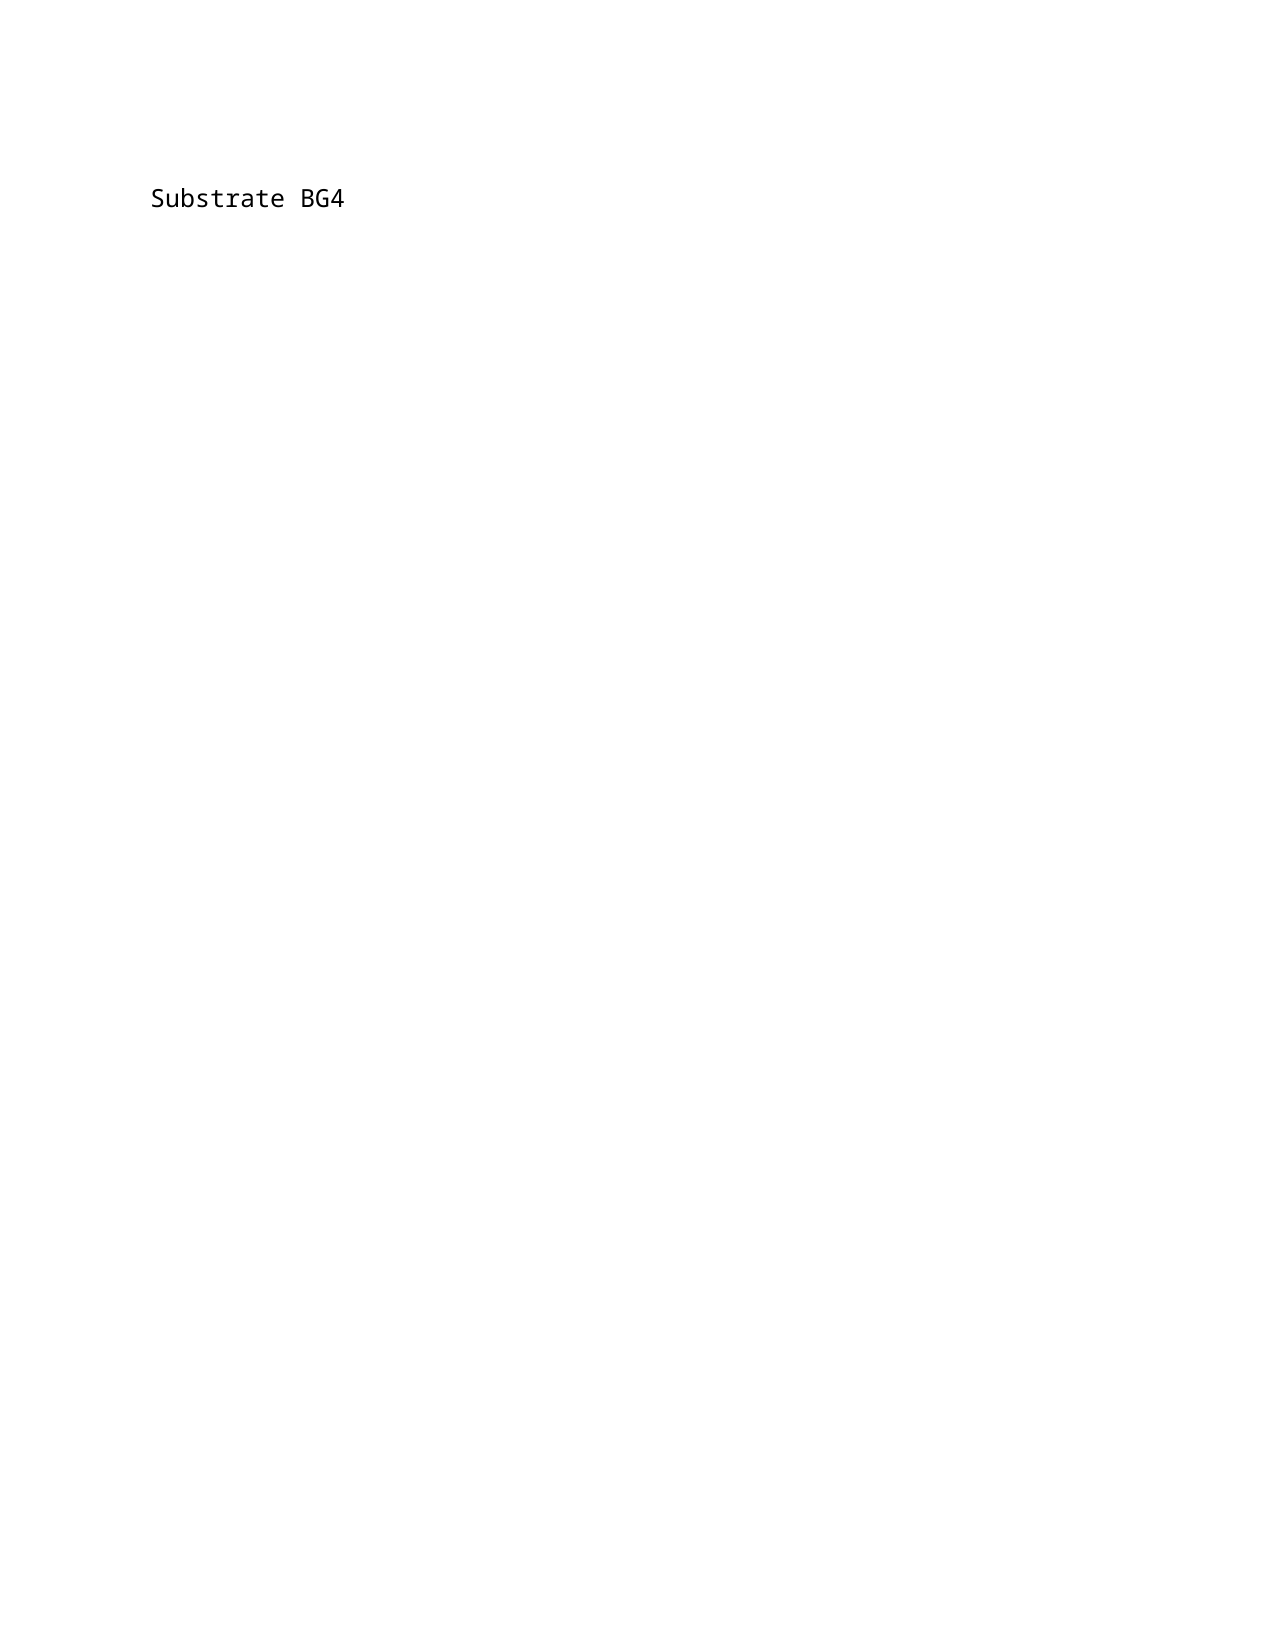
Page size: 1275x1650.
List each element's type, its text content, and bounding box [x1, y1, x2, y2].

text Substrate BG4 [150, 180, 1125, 248]
